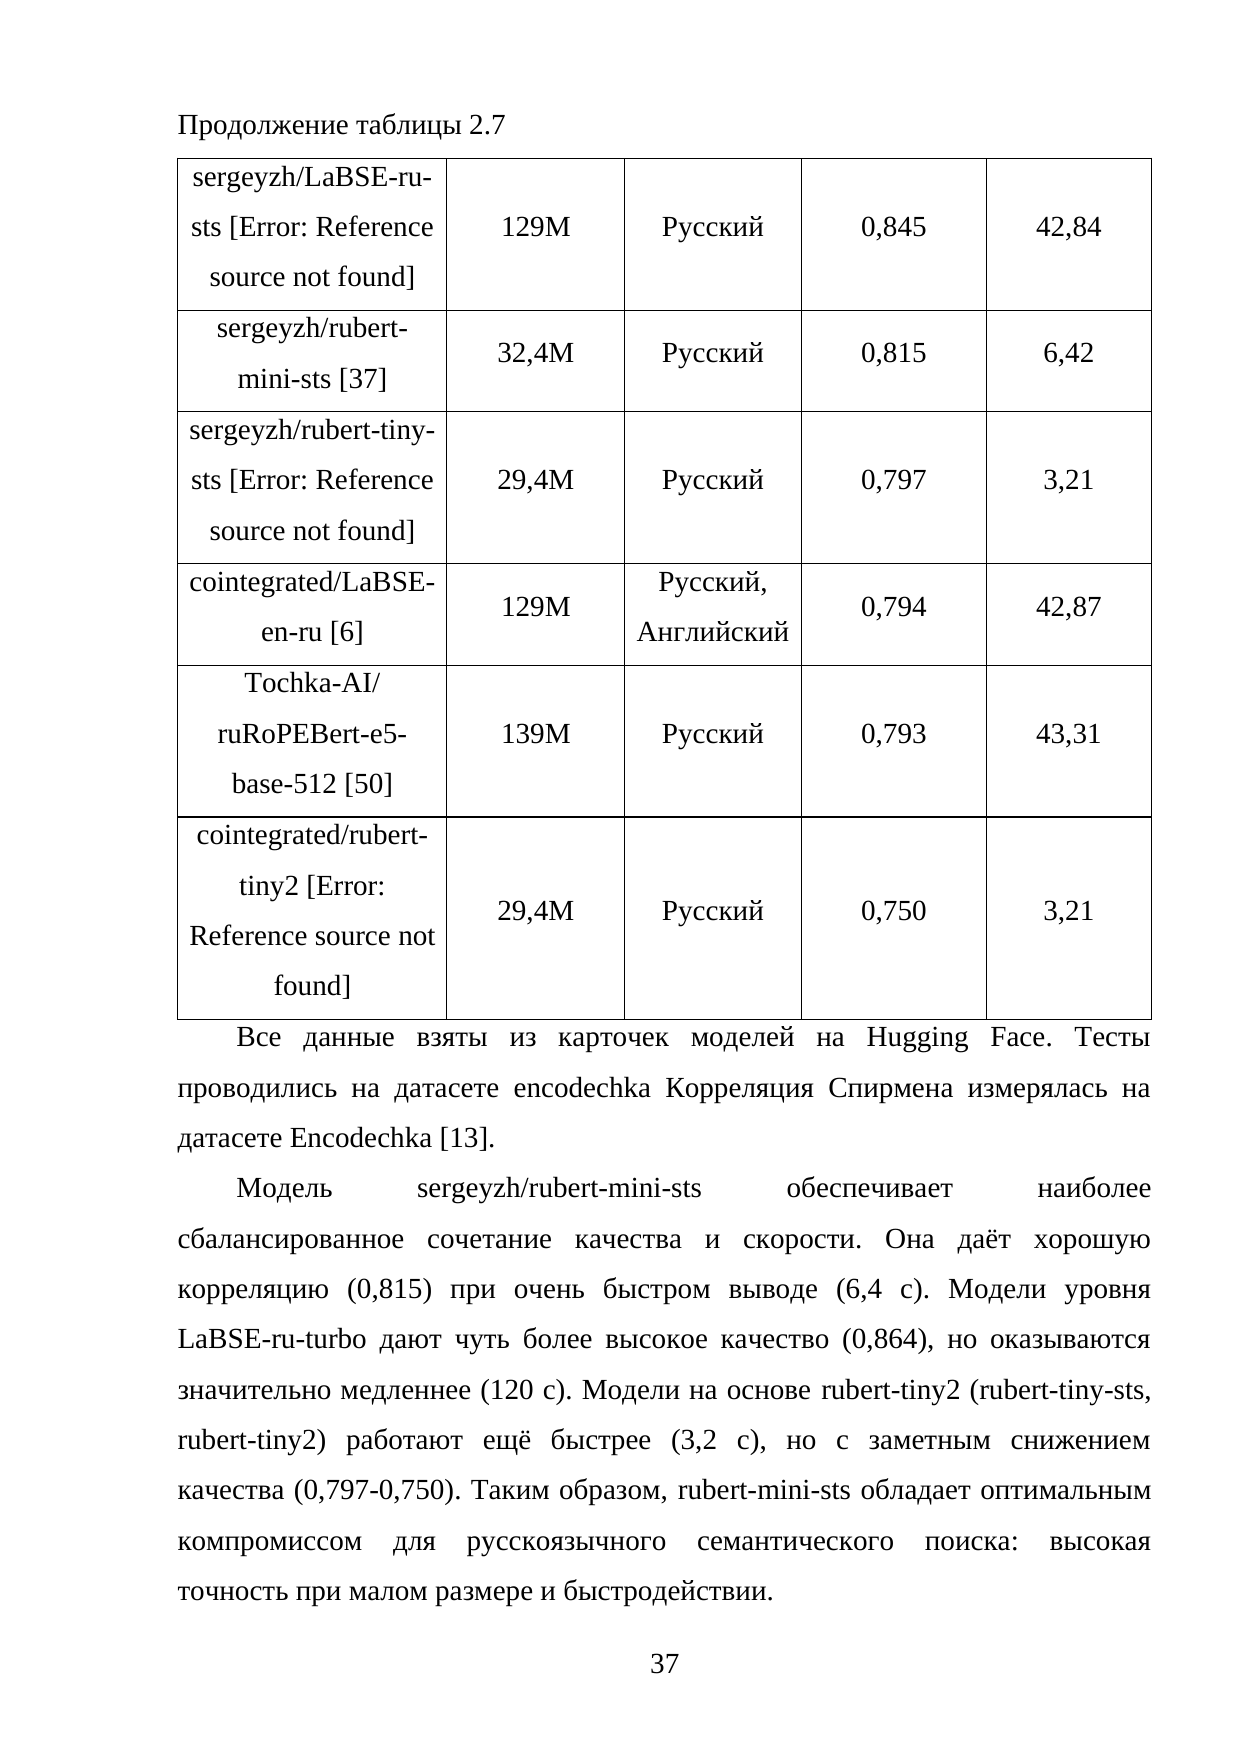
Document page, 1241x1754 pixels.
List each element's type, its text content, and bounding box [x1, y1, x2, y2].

table_cell 0,793 [802, 666, 986, 816]
table_cell 29,4M [447, 818, 624, 1018]
table_cell 139M [447, 666, 624, 816]
text Продолжение таблицы 2.7 [177, 107, 1152, 141]
table_cell 3,21 [987, 818, 1151, 1018]
table_cell Tochka-AI/ruRoPEBert-e5-base-512 [50] [178, 666, 446, 816]
table_cell 6,42 [987, 311, 1151, 411]
table_header 42,84 [987, 159, 1151, 309]
table_cell Русский [625, 412, 801, 563]
table_cell 29,4M [447, 412, 624, 563]
text Модель sergeyzh/rubert-mini-sts обеспечивает наиболее сбалансированное сочетание качества и скорости. Она даёт хорошую корреляцию (0,815) при очень быстром выводе (6,4 с). Модели уровня LaBSE-ru-turbo дают чуть более высокое качество (0,864), но оказываются значительно медленнее (120 с). Модели на основе rubert-tiny2 (rubert-tiny-sts, rubert-tiny2) работают ещё быстрее (3,2 с), но с заметным снижением качества (0,797-0,750). Таким образом, rubert-mini-sts обладает оптимальным компромиссом для русскоязычного семантического поиска: высокая точность при малом размере и быстродействии. [177, 1171, 1152, 1607]
table_cell 43,31 [987, 666, 1151, 816]
table_cell cointegrated/LaBSE-en-ru [6] [178, 564, 446, 664]
table_cell 3,21 [987, 412, 1151, 563]
table_cell 0,794 [802, 564, 986, 664]
table_cell sergeyzh/rubert-tiny-sts [Ошибка! Источник ссылки не найден.] [178, 412, 446, 563]
table_cell 0,797 [802, 412, 986, 563]
table_cell Русский, Английский [625, 564, 801, 664]
table_header Русский [625, 159, 801, 309]
table_cell sergeyzh/rubert-mini-sts [37] [178, 311, 446, 411]
table_header 129M [447, 159, 624, 309]
table_header sergeyzh/LaBSE-ru-sts [Ошибка! Источник ссылки не найден.] [178, 159, 446, 309]
table_header 0,845 [802, 159, 986, 309]
table_cell cointegrated/rubert-tiny2 [Ошибка! Источник ссылки не найден.] [178, 818, 446, 1018]
table_cell Русский [625, 818, 801, 1018]
table_cell Русский [625, 666, 801, 816]
text Все данные взяты из карточек моделей на Hugging Face. Тесты проводились на датасете encodechka Корреляция Спирмена измерялась на датасете Encodechka [13]. [177, 1020, 1152, 1154]
table_cell 42,87 [987, 564, 1151, 664]
table_cell 0,815 [802, 311, 986, 411]
table_cell Русский [625, 311, 801, 411]
table_cell 32,4M [447, 311, 624, 411]
table_cell 0,750 [802, 818, 986, 1018]
table_cell 129M [447, 564, 624, 664]
